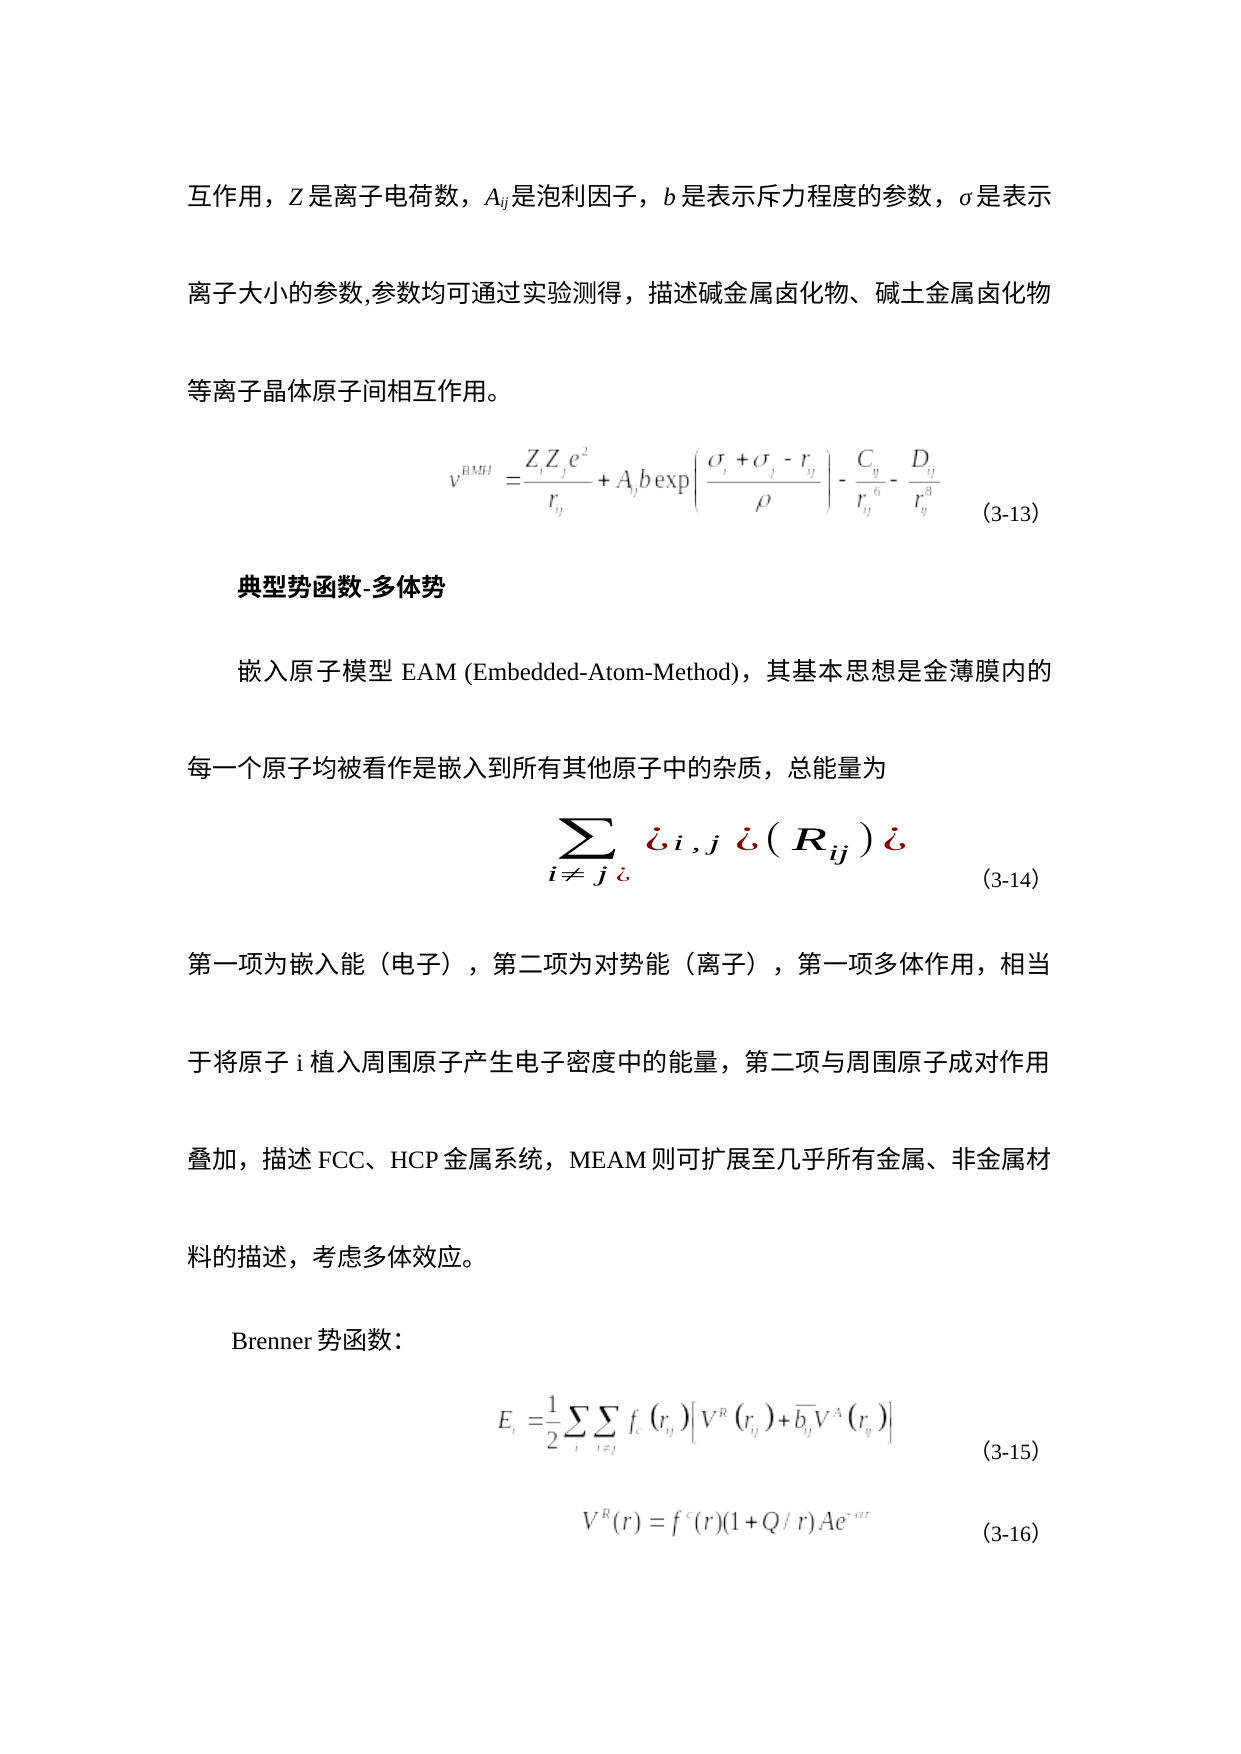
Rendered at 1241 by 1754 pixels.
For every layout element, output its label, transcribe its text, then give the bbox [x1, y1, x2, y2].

text （3-16） [187, 1503, 1053, 1568]
text 嵌入原子模型 EAM (Embedded-Atom-Method)，其基本思想是金薄膜内的每一个原子均被看作是嵌入到所有其他原子中的杂质，总能量为 [187, 637, 1053, 799]
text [187, 162, 1053, 422]
text （3-13） [187, 440, 1053, 538]
text （3-15） [187, 1389, 1053, 1487]
text Brenner势函数： [187, 1306, 1053, 1371]
text 典型势函数-多体势 [187, 553, 1053, 618]
text 第一项为嵌入能（电子），第二项为对势能（离子），第一项多体作用，相当于将原子 i 植入周围原子产生电子密度中的能量，第二项与周围原子成对作用叠加，描述FCC、HCP金属系统，MEAM则可扩展至几乎所有金属、非金属材料的描述，考虑多体效应。 [187, 931, 1053, 1288]
text （3-14） [187, 817, 1053, 915]
